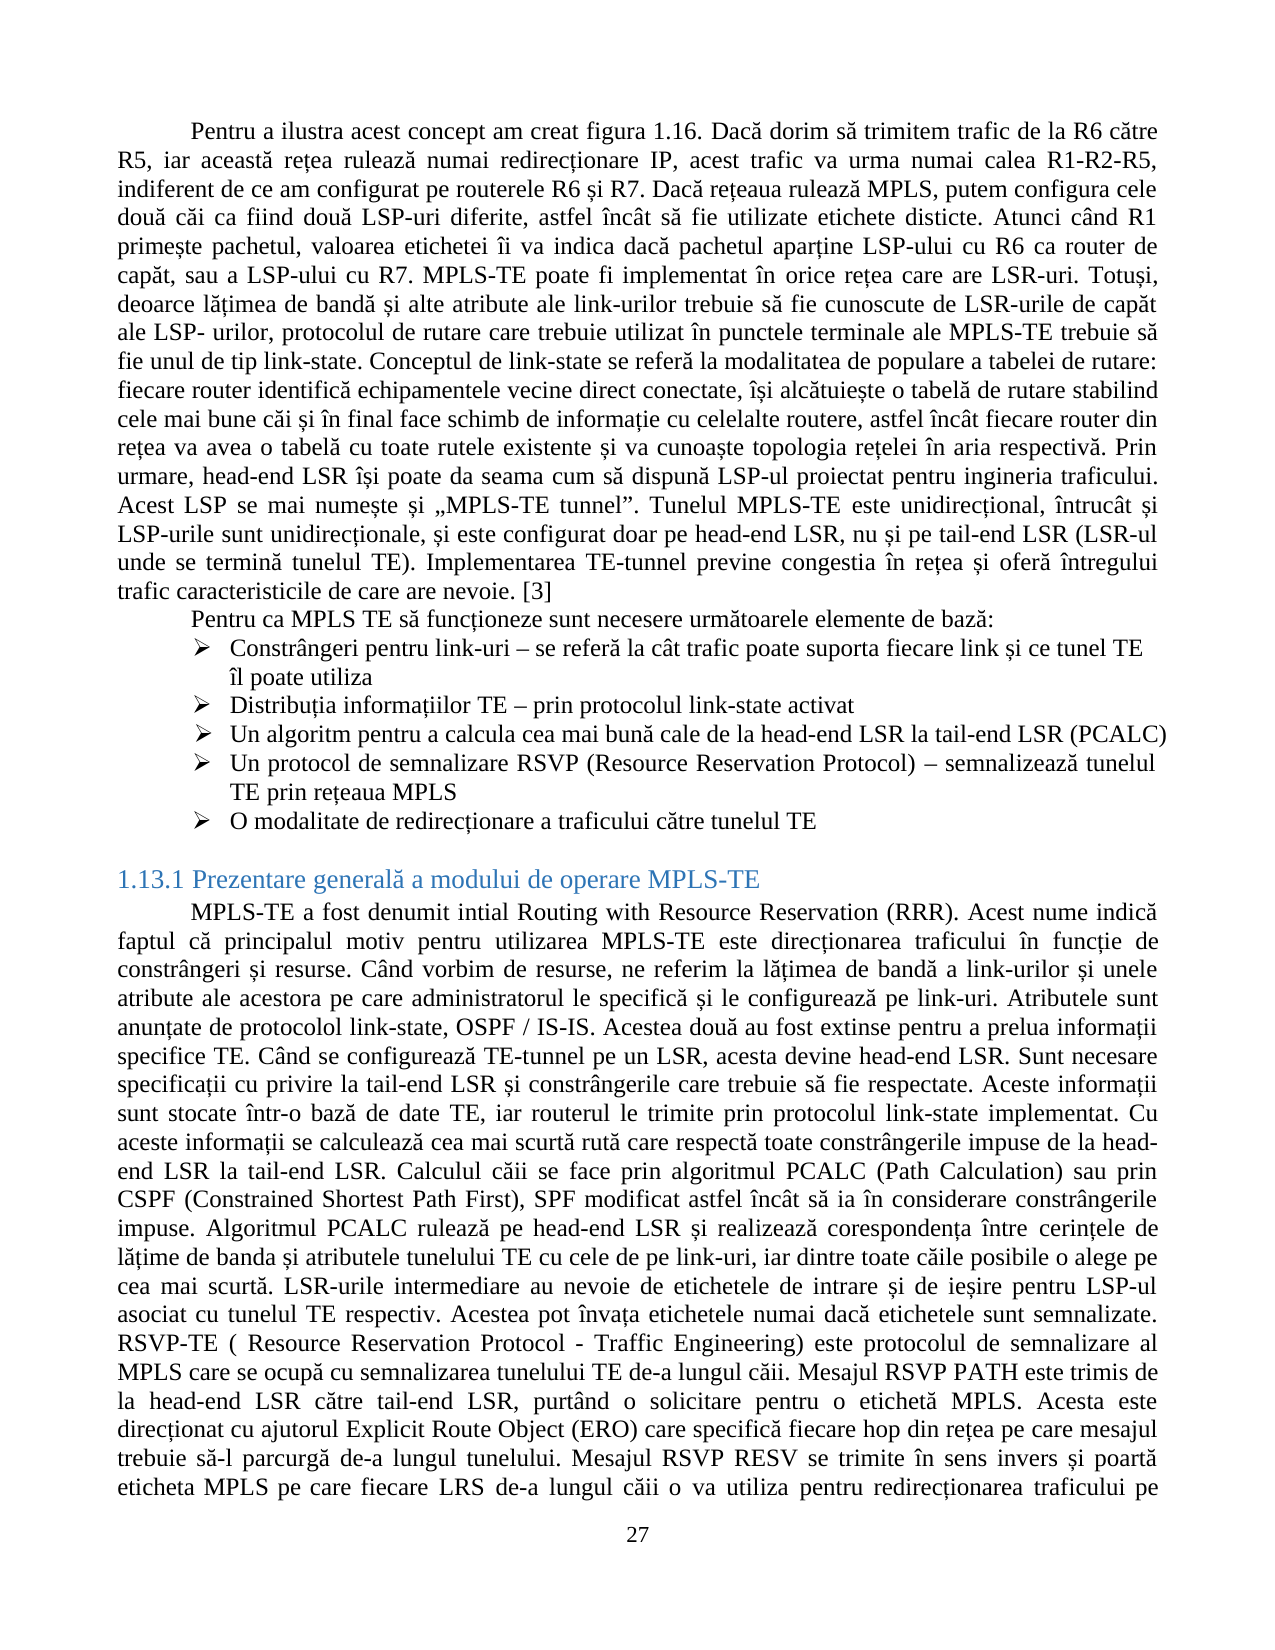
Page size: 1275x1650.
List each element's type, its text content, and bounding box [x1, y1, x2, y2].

list Distribuția informațiilor TE – prin protocolul link-state activat [192, 691, 1210, 719]
list Un protocol de semnalizare RSVP (Resource Reservation Protocol) – semnalizează tunelul TE prin rețeaua MPLS [192, 748, 1158, 806]
list Un algoritm pentru a calcula cea mai bună cale de la head-end LSR la tail-end LSR (PCALC) [193, 719, 1210, 748]
text Pentru ca MPLS TE să funcționeze sunt necesere următoarele elemente de bază: [191, 605, 1210, 634]
text Pentru a ilustra acest concept am creat figura 1.16. Dacă dorim să trimitem trafic de la R6 către R5, iar această rețea rulează numai redirecționare IP, acest trafic va urma numai calea R1-R2-R5, indiferent de ce am configurat pe routerele R6 și R7. Dacă rețeaua rulează MPLS, putem configura cele două căi ca fiind două LSP-uri diferite, astfel încât să fie utilizate etichete disticte. Atunci când R1 primește pachetul, valoarea etichetei îi va indica dacă pachetul aparține LSP-ului cu R6 ca router de capăt, sau a LSP-ului cu R7. MPLS-TE poate fi implementat în orice rețea care are LSR-uri. Totuși, deoarce lățimea de bandă și alte atribute ale link-urilor trebuie să fie cunoscute de LSR-urile de capăt ale LSP- urilor, protocolul de rutare care trebuie utilizat în punctele terminale ale MPLS-TE trebuie să fie unul de tip link-state. Conceptul de link-state se referă la modalitatea de populare a tabelei de rutare: fiecare router identifică echipamentele vecine direct conectate, își alcătuiește o tabelă de rutare stabilind cele mai bune căi și în final face schimb de informație cu celelalte routere, astfel încât fiecare router din rețea va avea o tabelă cu toate rutele existente și va cunoaște topologia rețelei în aria respectivă. Prin urmare, head-end LSR își poate da seama cum să dispună LSP-ul proiectat pentru ingineria traficului. Acest LSP se mai numește și „MPLS-TE tunnel”. Tunelul MPLS-TE este unidirecțional, întrucât și LSP-urile sunt unidirecționale, și este configurat doar pe head-end LSR, nu și pe tail-end LSR (LSR-ul unde se termină tunelul TE). Implementarea TE-tunnel previne congestia în rețea și oferă întregului trafic caracteristicile de care are nevoie. [3] [117, 116, 1159, 605]
list O modalitate de redirecționare a traficului către tunelul TE [192, 806, 1210, 835]
subtitle Prezentare generală a modului de operare MPLS-TE [117, 863, 1210, 895]
list Constrângeri pentru link-uri – se referă la cât trafic poate suporta fiecare link și ce tunel TE îl poate utiliza [192, 634, 1158, 691]
